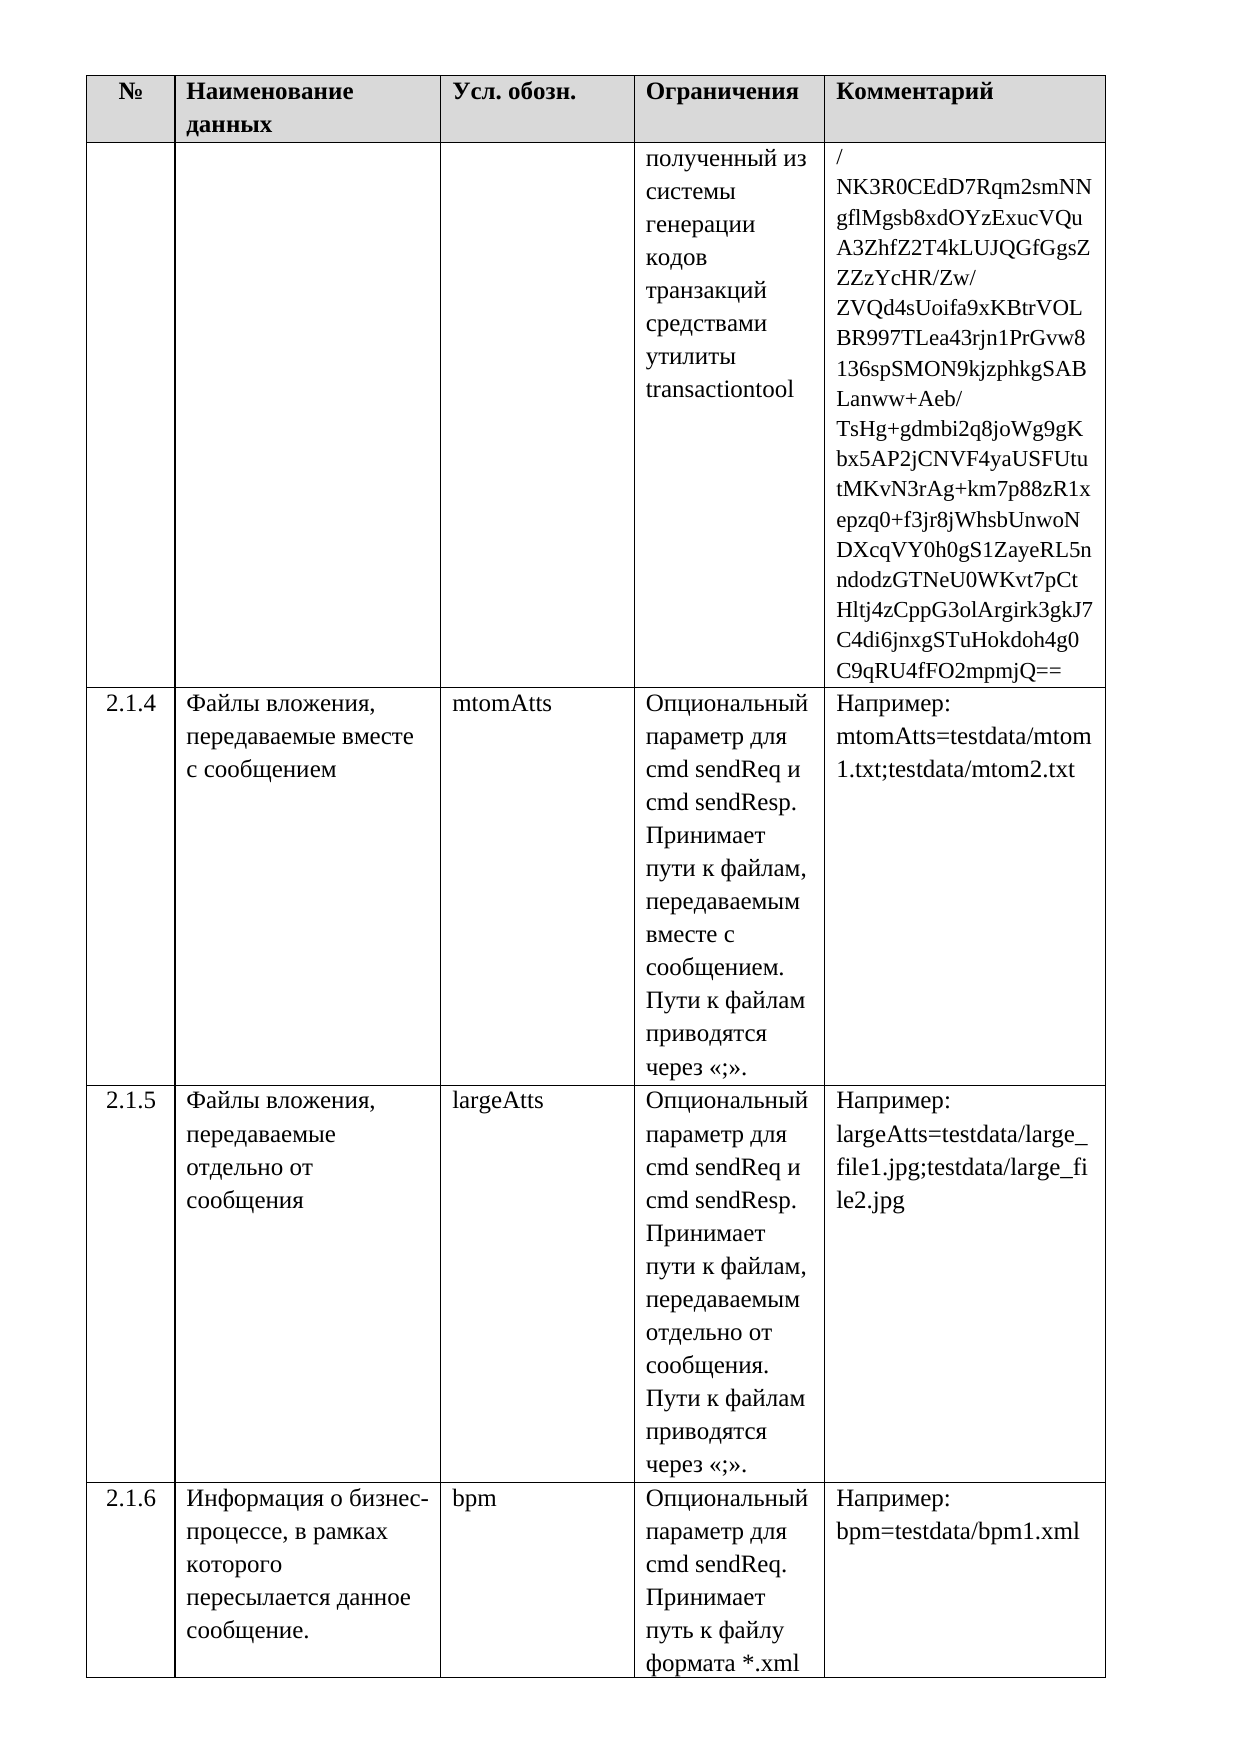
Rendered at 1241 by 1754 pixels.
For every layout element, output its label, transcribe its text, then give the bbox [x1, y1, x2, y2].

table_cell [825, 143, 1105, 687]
table_header Комментарий [825, 76, 1105, 142]
table_header № [87, 76, 174, 142]
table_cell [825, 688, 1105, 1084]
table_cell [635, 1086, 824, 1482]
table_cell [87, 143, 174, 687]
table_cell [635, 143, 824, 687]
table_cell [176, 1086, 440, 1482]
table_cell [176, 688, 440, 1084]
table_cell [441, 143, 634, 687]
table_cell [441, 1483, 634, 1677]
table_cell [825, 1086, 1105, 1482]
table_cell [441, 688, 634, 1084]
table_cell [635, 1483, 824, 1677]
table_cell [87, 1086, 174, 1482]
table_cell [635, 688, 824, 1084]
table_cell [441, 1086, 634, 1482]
table_header Усл. обозн. [441, 76, 634, 142]
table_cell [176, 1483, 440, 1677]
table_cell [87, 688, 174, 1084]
table_header Ограничения [635, 76, 824, 142]
table_header Наименование данных [176, 76, 440, 142]
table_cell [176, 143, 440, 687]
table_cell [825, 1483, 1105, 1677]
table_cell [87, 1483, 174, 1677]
